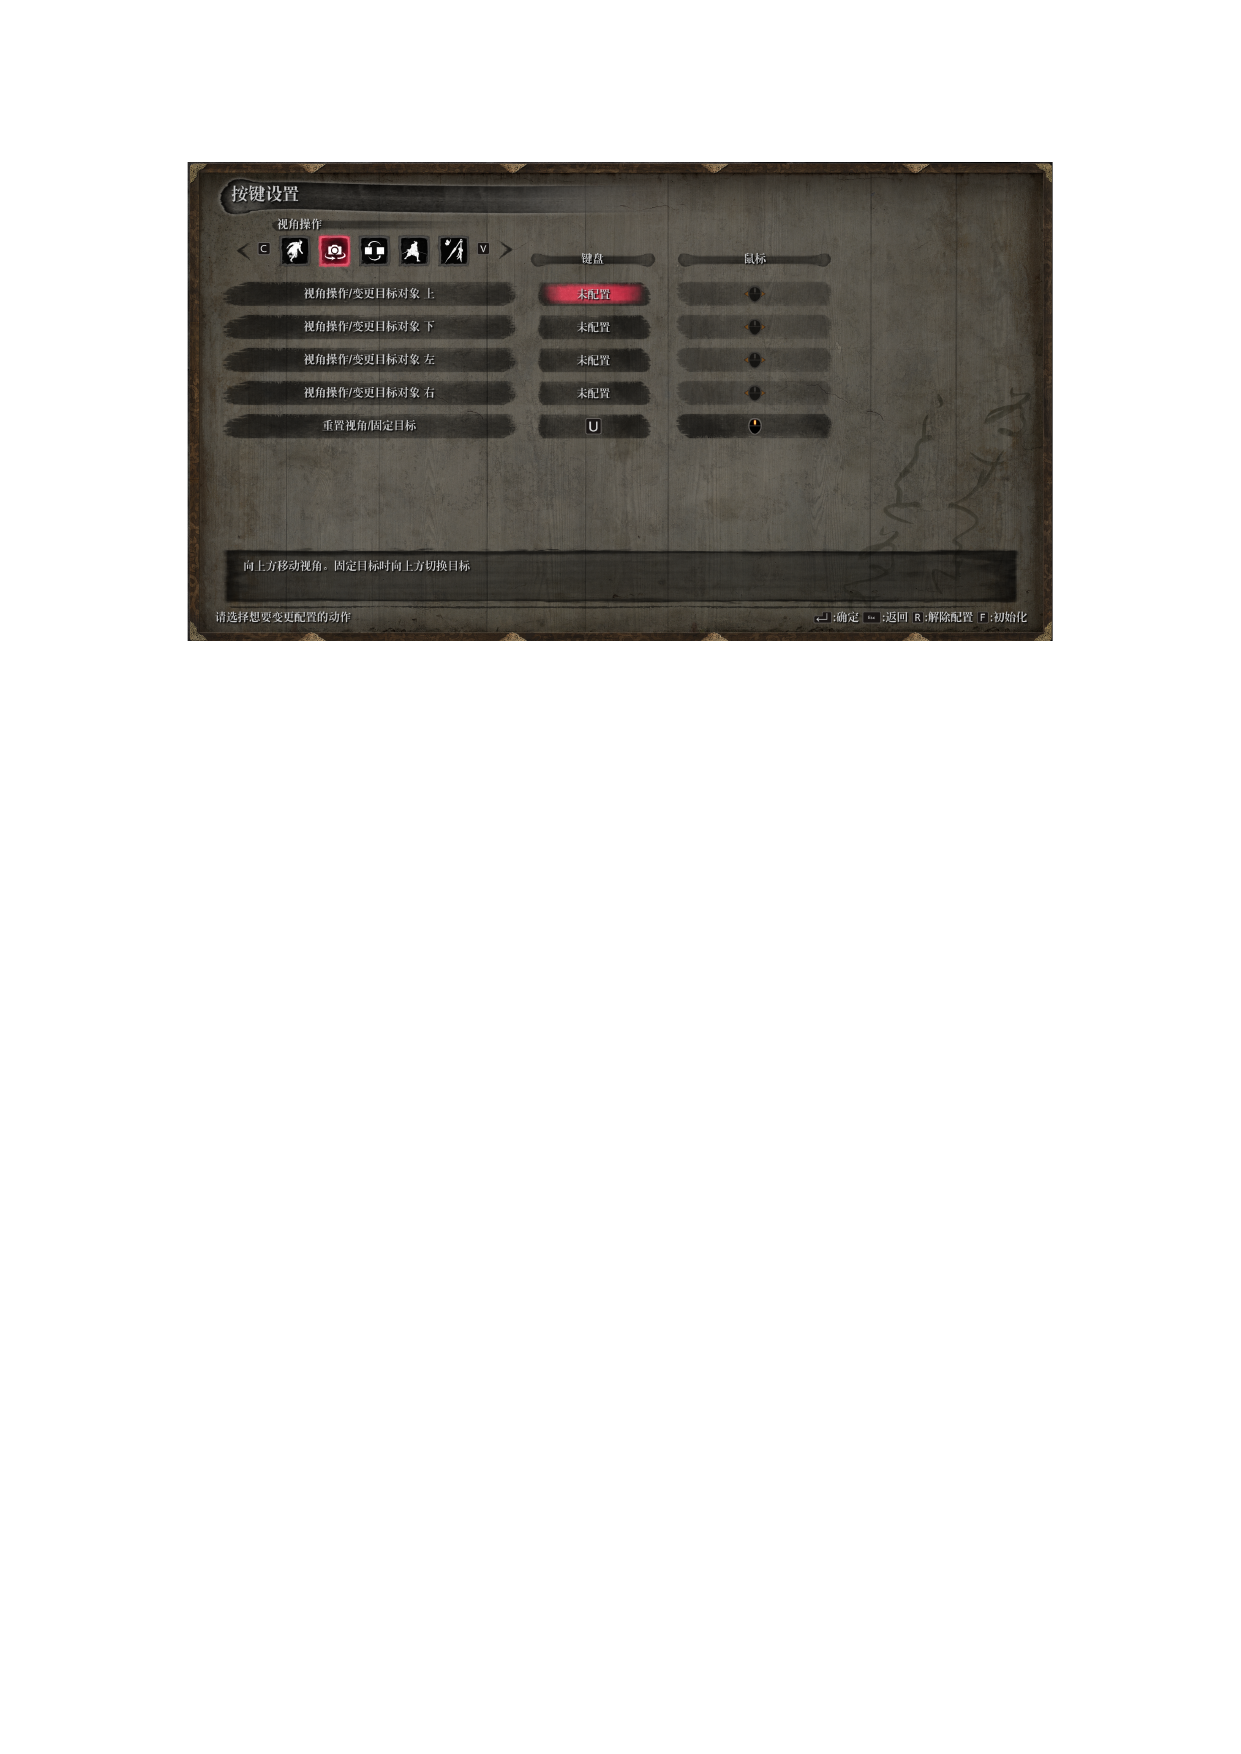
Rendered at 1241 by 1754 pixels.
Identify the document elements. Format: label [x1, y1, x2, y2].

picture [187, 162, 1053, 641]
